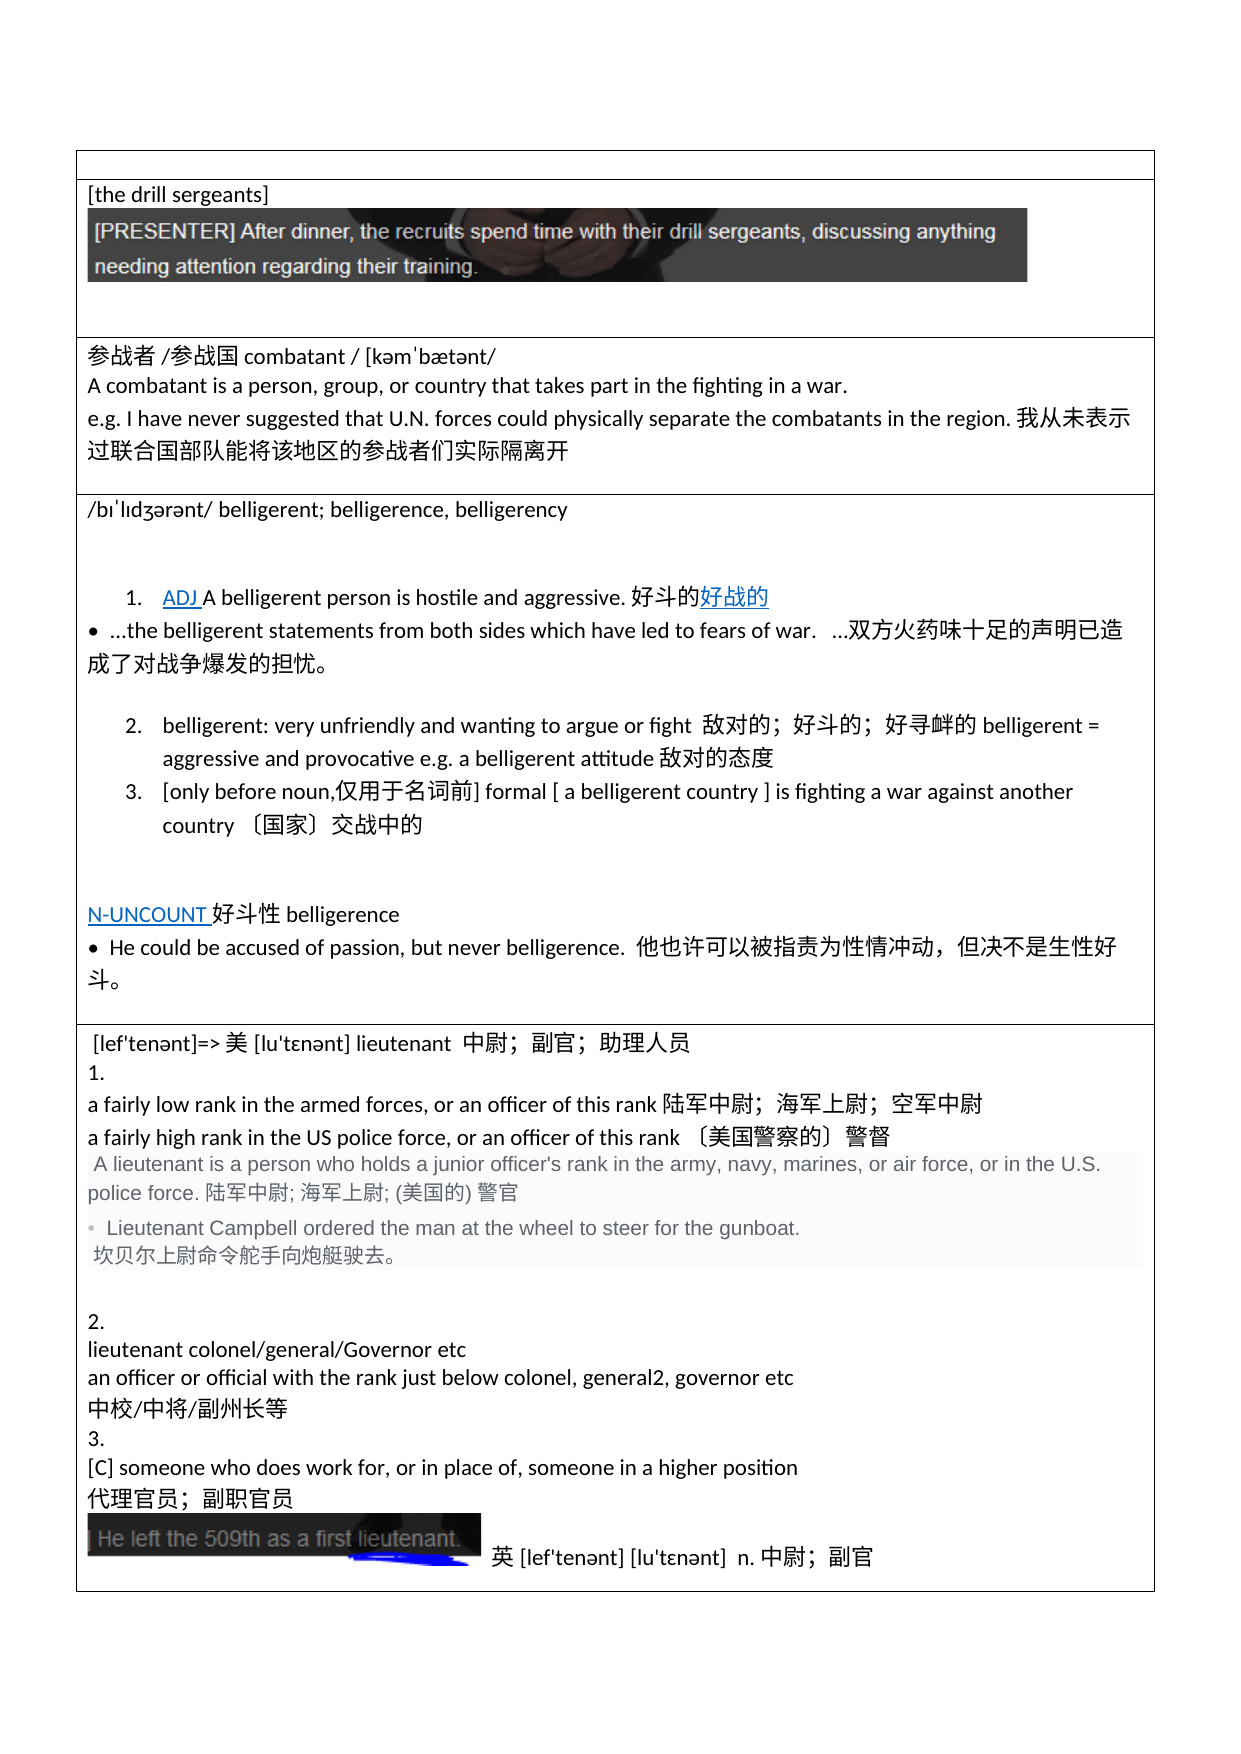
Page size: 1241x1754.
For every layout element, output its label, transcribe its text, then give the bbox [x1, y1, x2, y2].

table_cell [77, 1025, 1154, 1591]
picture [87, 208, 1028, 282]
table_cell [the drill sergeants] [77, 180, 1154, 337]
picture [87, 1513, 482, 1566]
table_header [77, 151, 1154, 179]
table_cell 参战者 /参战国 combatant / [kəmˈbætənt/ A combatant is a person, group, or country that takes part in the fighting in a war. e.g. I have never suggested that U.N. forces could physically separate the combatants in the region. 我从未表示过联合国部队能将该地区的参战者们实际隔离开 [77, 338, 1154, 494]
table_cell /bɪˈlɪdʒərənt/ belligerent; belligerence, belligerency ADJ A belligerent person is hostile and aggressive. 好斗的好战的 • ...the belligerent statements from both sides which have led to fears of war. …双方火药味十足的声明已造成了对战争爆发的担忧。 belligerent: very unfriendly and wanting to argue or fight 敌对的；好斗的；好寻衅的 belligerent = aggressive and provocative e.g. a belligerent attitude 敌对的态度 [only before noun,仅用于名词前] formal [ a belligerent country ] is fighting a war against another country 〔国家〕交战中的 N-UNCOUNT 好斗性 belligerence • He could be accused of passion, but never belligerence. 他也许可以被指责为性情冲动，但决不是生性好斗。 [77, 495, 1154, 1023]
